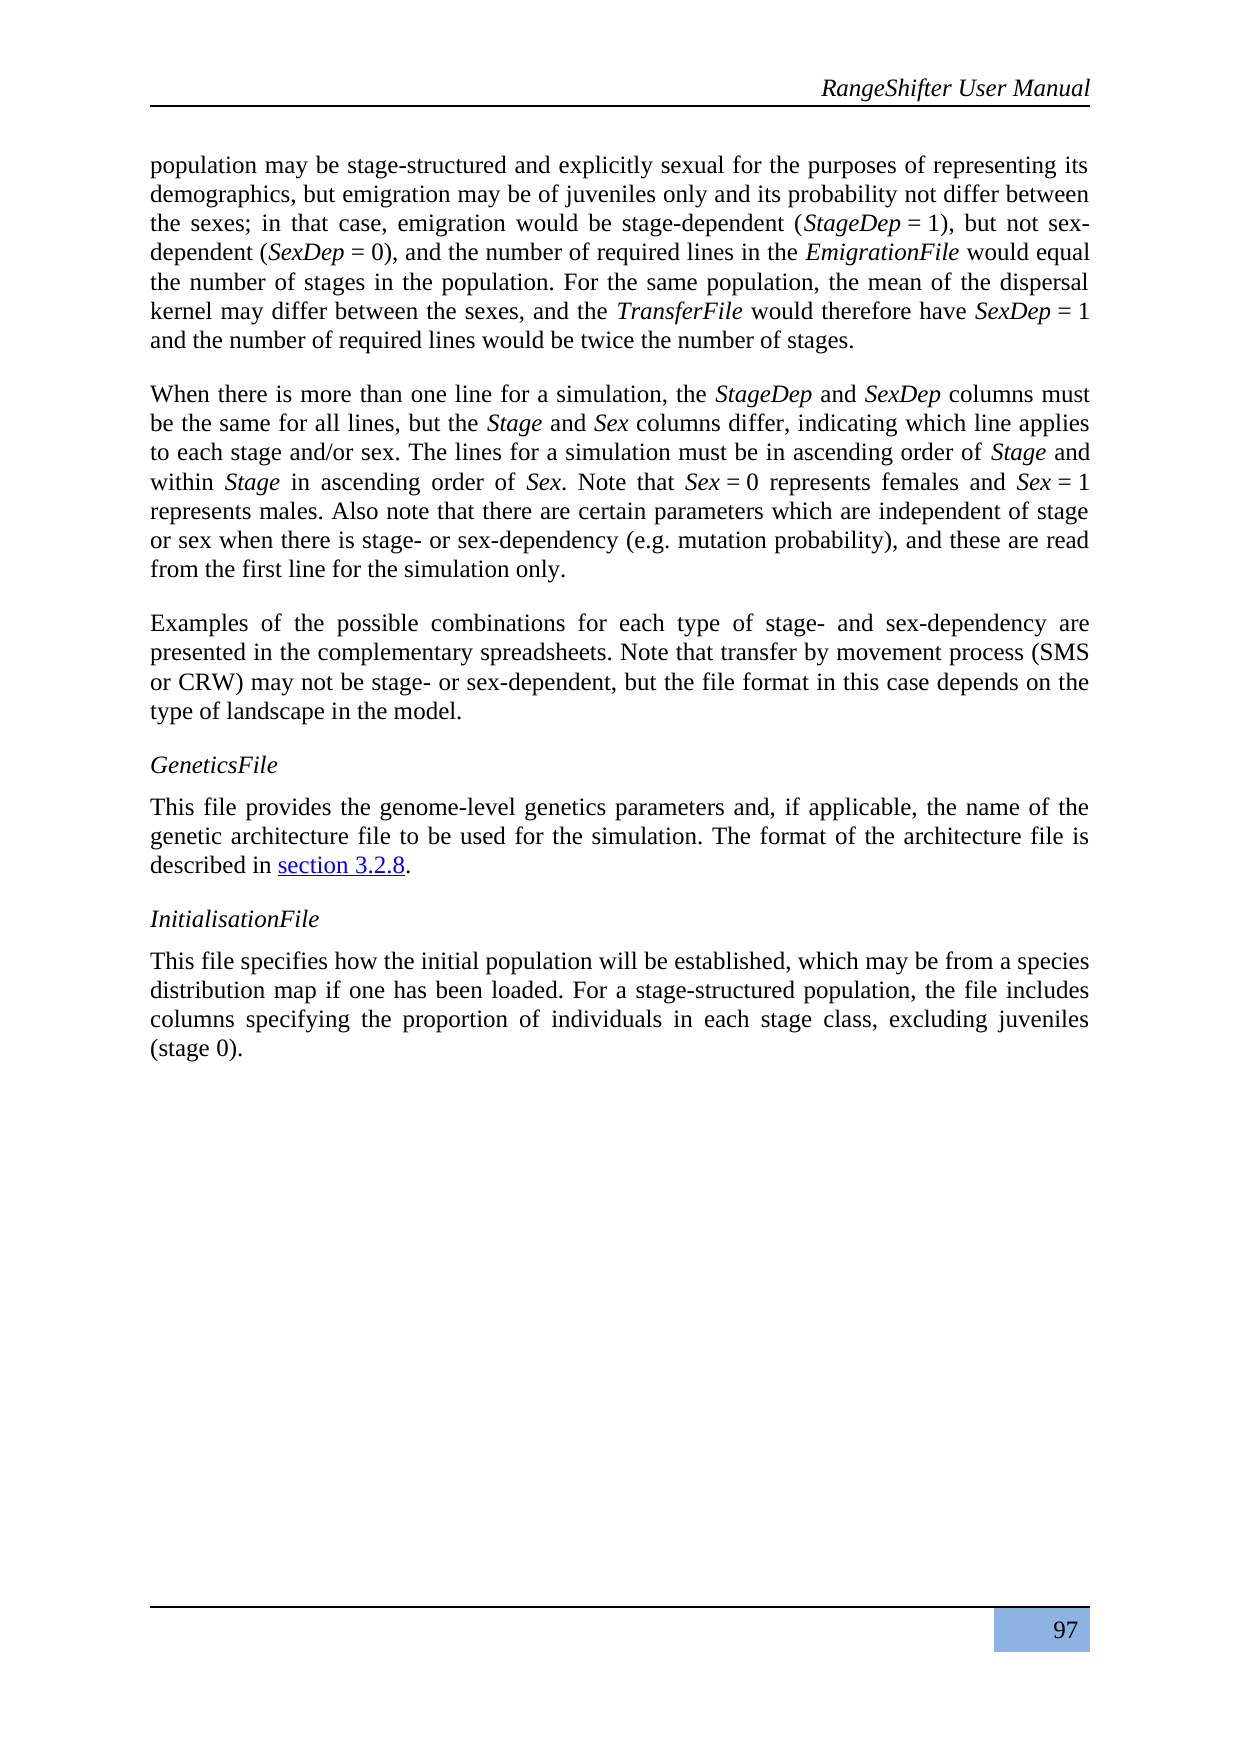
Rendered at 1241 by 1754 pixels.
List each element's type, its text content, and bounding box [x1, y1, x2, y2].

text This file specifies how the initial population will be established, which may be from a species distribution map if one has been loaded. For a stage-structured population, the file includes columns specifying the proportion of individuals in each stage class, excluding juveniles (stage 0). [150, 946, 1090, 1062]
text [150, 150, 1090, 354]
text When there is more than one line for a simulation, the StageDep and SexDep columns must be the same for all lines, but the Stage and Sex columns differ, indicating which line applies to each stage and/or sex. The lines for a simulation must be in ascending order of Stage and within Stage in ascending order of Sex. Note that Sex = 0 represents females and Sex = 1 represents males. Also note that there are certain parameters which are independent of stage or sex when there is stage- or sex-dependency (e.g. mutation probability), and these are read from the first line for the simulation only. [150, 379, 1090, 583]
text Examples of the possible combinations for each type of stage- and sex-dependency are presented in the complementary spreadsheets. Note that transfer by movement process (SMS or CRW) may not be stage- or sex-dependent, but the file format in this case depends on the type of landscape in the model. [150, 608, 1090, 725]
subtitle InitialisationFile [150, 904, 1090, 933]
text This file provides the genome-level genetics parameters and, if applicable, the name of the genetic architecture file to be used for the simulation. The format of the architecture file is described in section 3.2.8. [150, 792, 1090, 879]
subtitle GeneticsFile [150, 750, 1090, 779]
